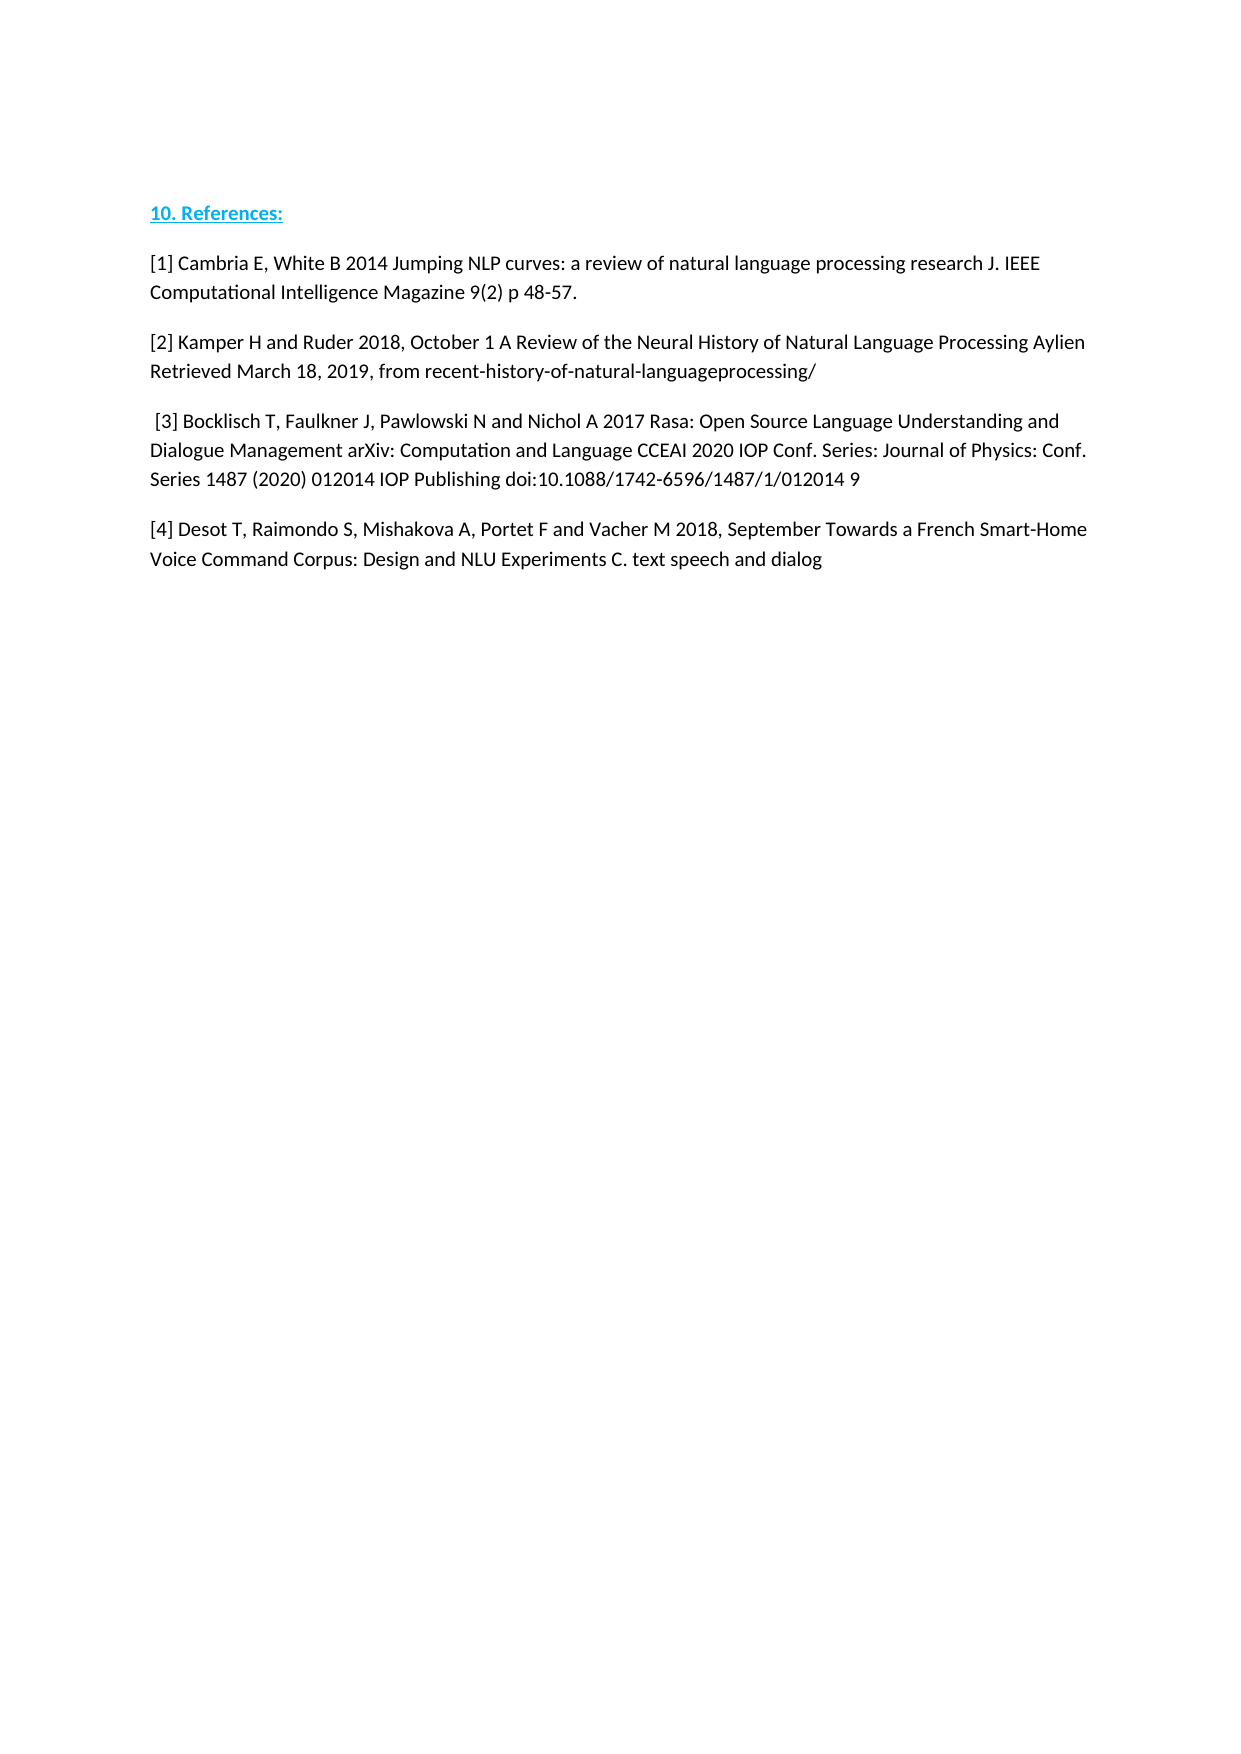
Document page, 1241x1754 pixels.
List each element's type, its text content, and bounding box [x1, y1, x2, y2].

text [1] Cambria E, White B 2014 Jumping NLP curves: a review of natural language processing research J. IEEE Computational Intelligence Magazine 9(2) p 48-57. [150, 250, 1090, 304]
text [2] Kamper H and Ruder 2018, October 1 A Review of the Neural History of Natural Language Processing Aylien Retrieved March 18, 2019, from recent-history-of-natural-languageprocessing/ [150, 329, 1090, 384]
text 10. References: [150, 200, 1090, 225]
text [4] Desot T, Raimondo S, Mishakova A, Portet F and Vacher M 2018, September Towards a French Smart-Home Voice Command Corpus: Design and NLU Experiments C. text speech and dialog [150, 517, 1090, 571]
text [3] Bocklisch T, Faulkner J, Pawlowski N and Nichol A 2017 Rasa: Open Source Language Understanding and Dialogue Management arXiv: Computation and Language CCEAI 2020 IOP Conf. Series: Journal of Physics: Conf. Series 1487 (2020) 012014 IOP Publishing doi:10.1088/1742-6596/1487/1/012014 9 [150, 408, 1090, 492]
